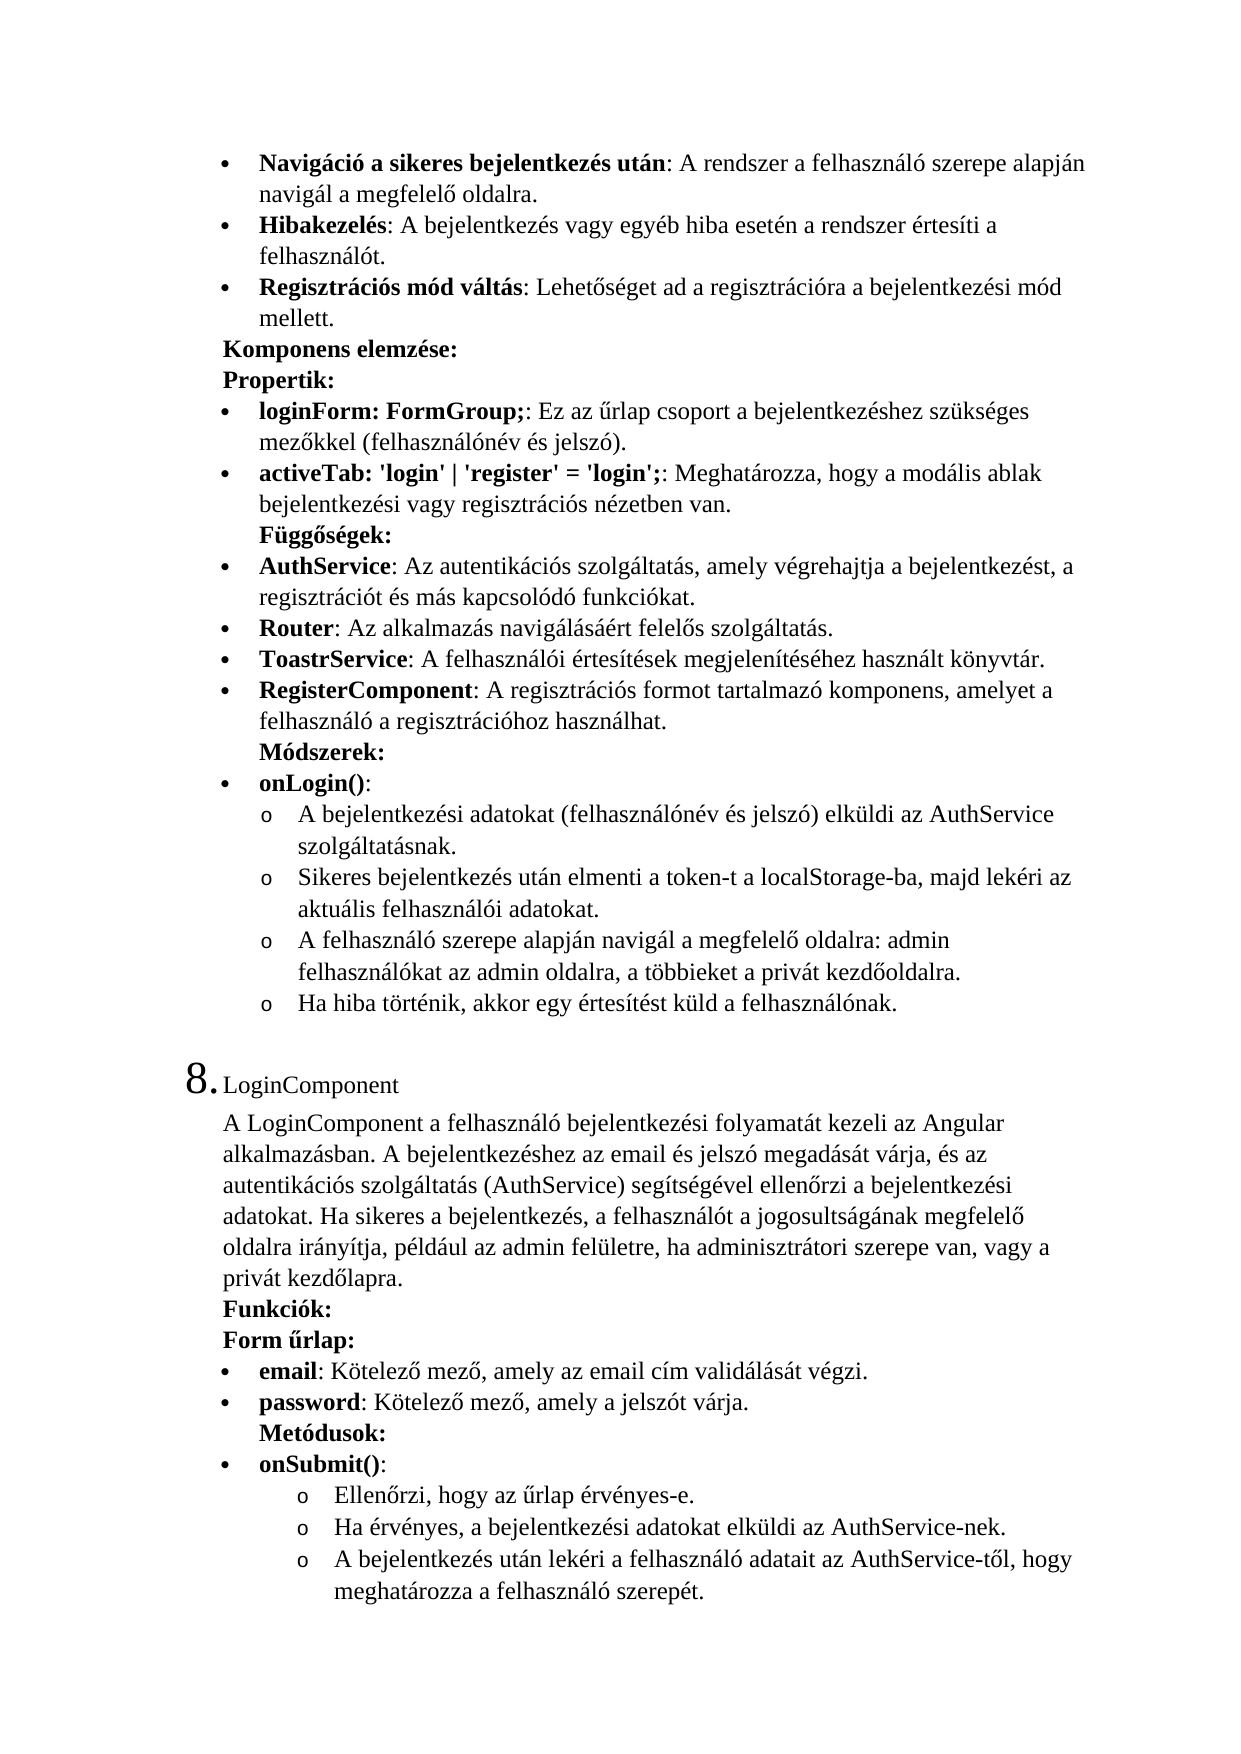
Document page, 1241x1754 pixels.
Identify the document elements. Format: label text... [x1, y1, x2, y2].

list onSubmit(): [221, 1449, 1093, 1478]
list Komponens elemzése: [223, 334, 1093, 363]
list Propertik: [223, 365, 1093, 394]
list AuthService: Az autentikációs szolgáltatás, amely végrehajtja a bejelentkezést, a regisztrációt és más kapcsolódó funkciókat. [221, 551, 1093, 611]
list A LoginComponent a felhasználó bejelentkezési folyamatát kezeli az Angular alkalmazásban. A bejelentkezéshez az email és jelszó megadását várja, és az autentikációs szolgáltatás (AuthService) segítségével ellenőrzi a bejelentkezési adatokat. Ha sikeres a bejelentkezés, a felhasználót a jogosultságának megfelelő oldalra irányítja, például az admin felületre, ha adminisztrátori szerepe van, vagy a privát kezdőlapra. [223, 1108, 1093, 1292]
list Sikeres bejelentkezés után elmenti a token-t a localStorage-ba, majd lekéri az aktuális felhasználói adatokat. [260, 862, 1093, 923]
list A bejelentkezési adatokat (felhasználónév és jelszó) elküldi az AuthService szolgáltatásnak. [260, 799, 1093, 860]
list ToastrService: A felhasználói értesítések megjelenítéséhez használt könyvtár. [221, 644, 1093, 673]
list A felhasználó szerepe alapján navigál a megfelelő oldalra: admin felhasználókat az admin oldalra, a többieket a privát kezdőoldalra. [260, 925, 1093, 986]
list Funkciók: [223, 1294, 1093, 1323]
list Hibakezelés: A bejelentkezés vagy egyéb hiba esetén a rendszer értesíti a felhasználót. [221, 210, 1093, 269]
list activeTab: 'login' | 'register' = 'login';: Meghatározza, hogy a modális ablak bejelentkezési vagy regisztrációs nézetben van. [221, 458, 1093, 518]
list RegisterComponent: A regisztrációs formot tartalmazó komponens, amelyet a felhasználó a regisztrációhoz használhat. [221, 675, 1093, 735]
list Ha érvényes, a bejelentkezési adatokat elküldi az AuthService-nek. [296, 1512, 1093, 1542]
list email: Kötelező mező, amely az email cím validálását végzi. [221, 1356, 1093, 1385]
list Metódusok: [259, 1418, 1093, 1447]
list Módszerek: [259, 737, 1093, 766]
list Ha hiba történik, akkor egy értesítést küld a felhasználónak. [260, 988, 1093, 1018]
list Ellenőrzi, hogy az űrlap érvényes-e. [296, 1481, 1093, 1510]
list A bejelentkezés után lekéri a felhasználó adatait az AuthService-től, hogy meghatározza a felhasználó szerepét. [296, 1544, 1093, 1605]
list LoginComponent [185, 1051, 1093, 1104]
list password: Kötelező mező, amely a jelszót várja. [221, 1387, 1093, 1416]
list Navigáció a sikeres bejelentkezés után: A rendszer a felhasználó szerepe alapján navigál a megfelelő oldalra. [221, 148, 1093, 207]
list loginForm: FormGroup;: Ez az űrlap csoport a bejelentkezéshez szükséges mezőkkel (felhasználónév és jelszó). [221, 396, 1093, 456]
list onLogin(): [221, 768, 1093, 797]
list Router: Az alkalmazás navigálásáért felelős szolgáltatás. [221, 613, 1093, 642]
list Form űrlap: [223, 1325, 1093, 1354]
list Függőségek: [259, 520, 1093, 549]
list Regisztrációs mód váltás: Lehetőséget ad a regisztrációra a bejelentkezési mód mellett. [221, 272, 1093, 332]
